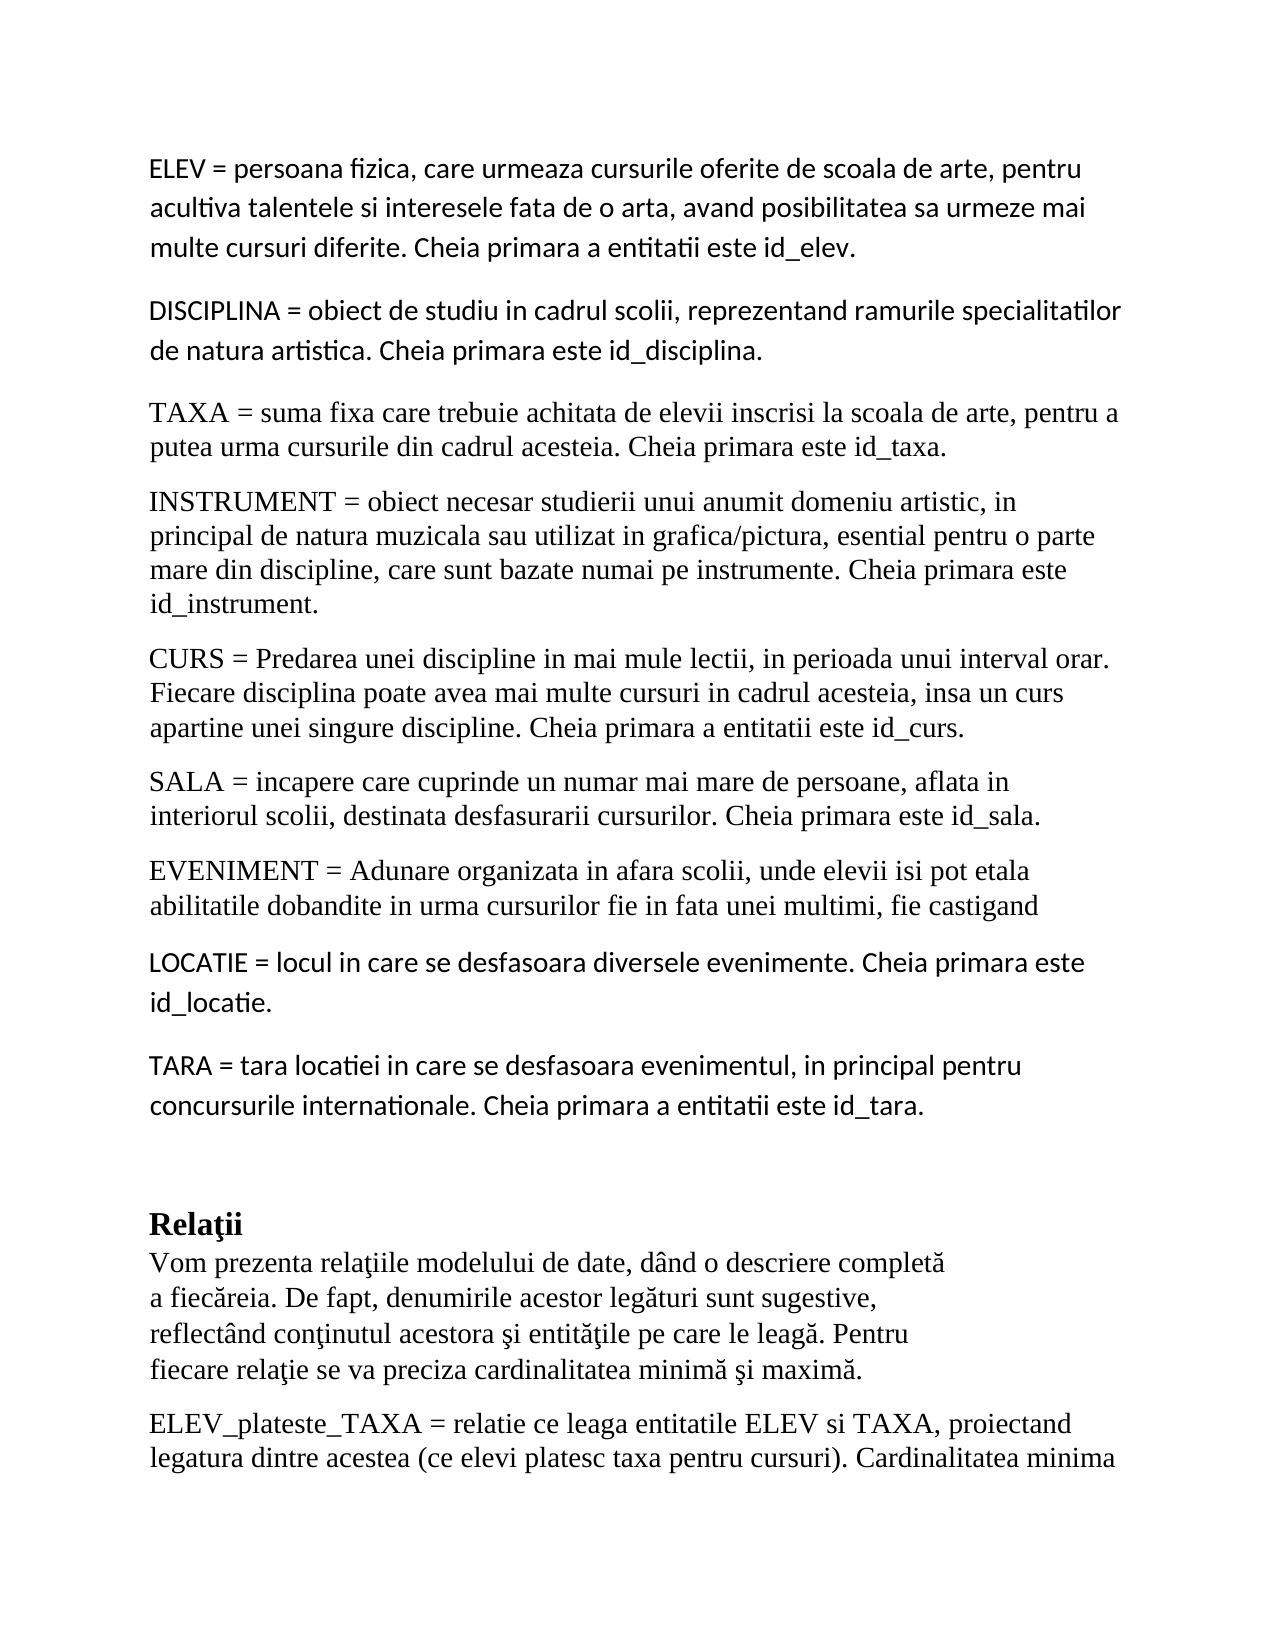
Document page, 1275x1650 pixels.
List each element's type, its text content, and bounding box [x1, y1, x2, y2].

text DISCIPLINA = obiect de studiu in cadrul scolii, reprezentand ramurile specialitatilor de natura artistica. Cheia primara este id_disciplina. [148, 292, 1125, 367]
text LOCATIE = locul in care se desfasoara diversele evenimente. Cheia primara este id_locatie. [148, 944, 1125, 1019]
text ELEV = persoana fizica, care urmeaza cursurile oferite de scoala de arte, pentru acultiva talentele si interesele fata de o arta, avand posibilitatea sa urmeze mai multe cursuri diferite. Cheia primara a entitatii este id_elev. [148, 150, 1125, 264]
text TARA = tara locatiei in care se desfasoara evenimentul, in principal pentru concursurile internationale. Cheia primara a entitatii este id_tara. [148, 1047, 1125, 1122]
text CURS = Predarea unei discipline in mai mule lectii, in perioada unui interval orar. Fiecare disciplina poate avea mai multe cursuri in cadrul acesteia, insa un curs apartine unei singure discipline. Cheia primara a entitatii este id_curs. [148, 641, 1125, 743]
text EVENIMENT = Adunare organizata in afara scolii, unde elevii isi pot etala abilitatile dobandite in urma cursurilor fie in fata unei multimi, fie castigand [148, 853, 1125, 923]
text TAXA = suma fixa care trebuie achitata de elevii inscrisi la scoala de arte, pentru a putea urma cursurile din cadrul acesteia. Cheia primara este id_taxa. [148, 395, 1125, 463]
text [148, 1406, 1125, 1474]
text SALA = incapere care cuprinde un numar mai mare de persoane, aflata in interiorul scolii, destinata desfasurarii cursurilor. Cheia primara este id_sala. [148, 764, 1125, 832]
text INSTRUMENT = obiect necesar studierii unui anumit domeniu artistic, in principal de natura muzicala sau utilizat in grafica/pictura, esential pentru o parte mare din discipline, care sunt bazate numai pe instrumente. Cheia primara este id_instrument. [148, 484, 1125, 620]
text Relaţii [148, 1205, 1127, 1243]
text Vom prezenta relaţiile modelului de date, dând o descriere completă a fiecăreia. De fapt, denumirile acestor legături sunt sugestive, reflectând conţinutul acestora şi entităţile pe care le leagă. Pentru fiecare relaţie se va preciza cardinalitatea minimă şi maximă. [148, 1245, 956, 1385]
